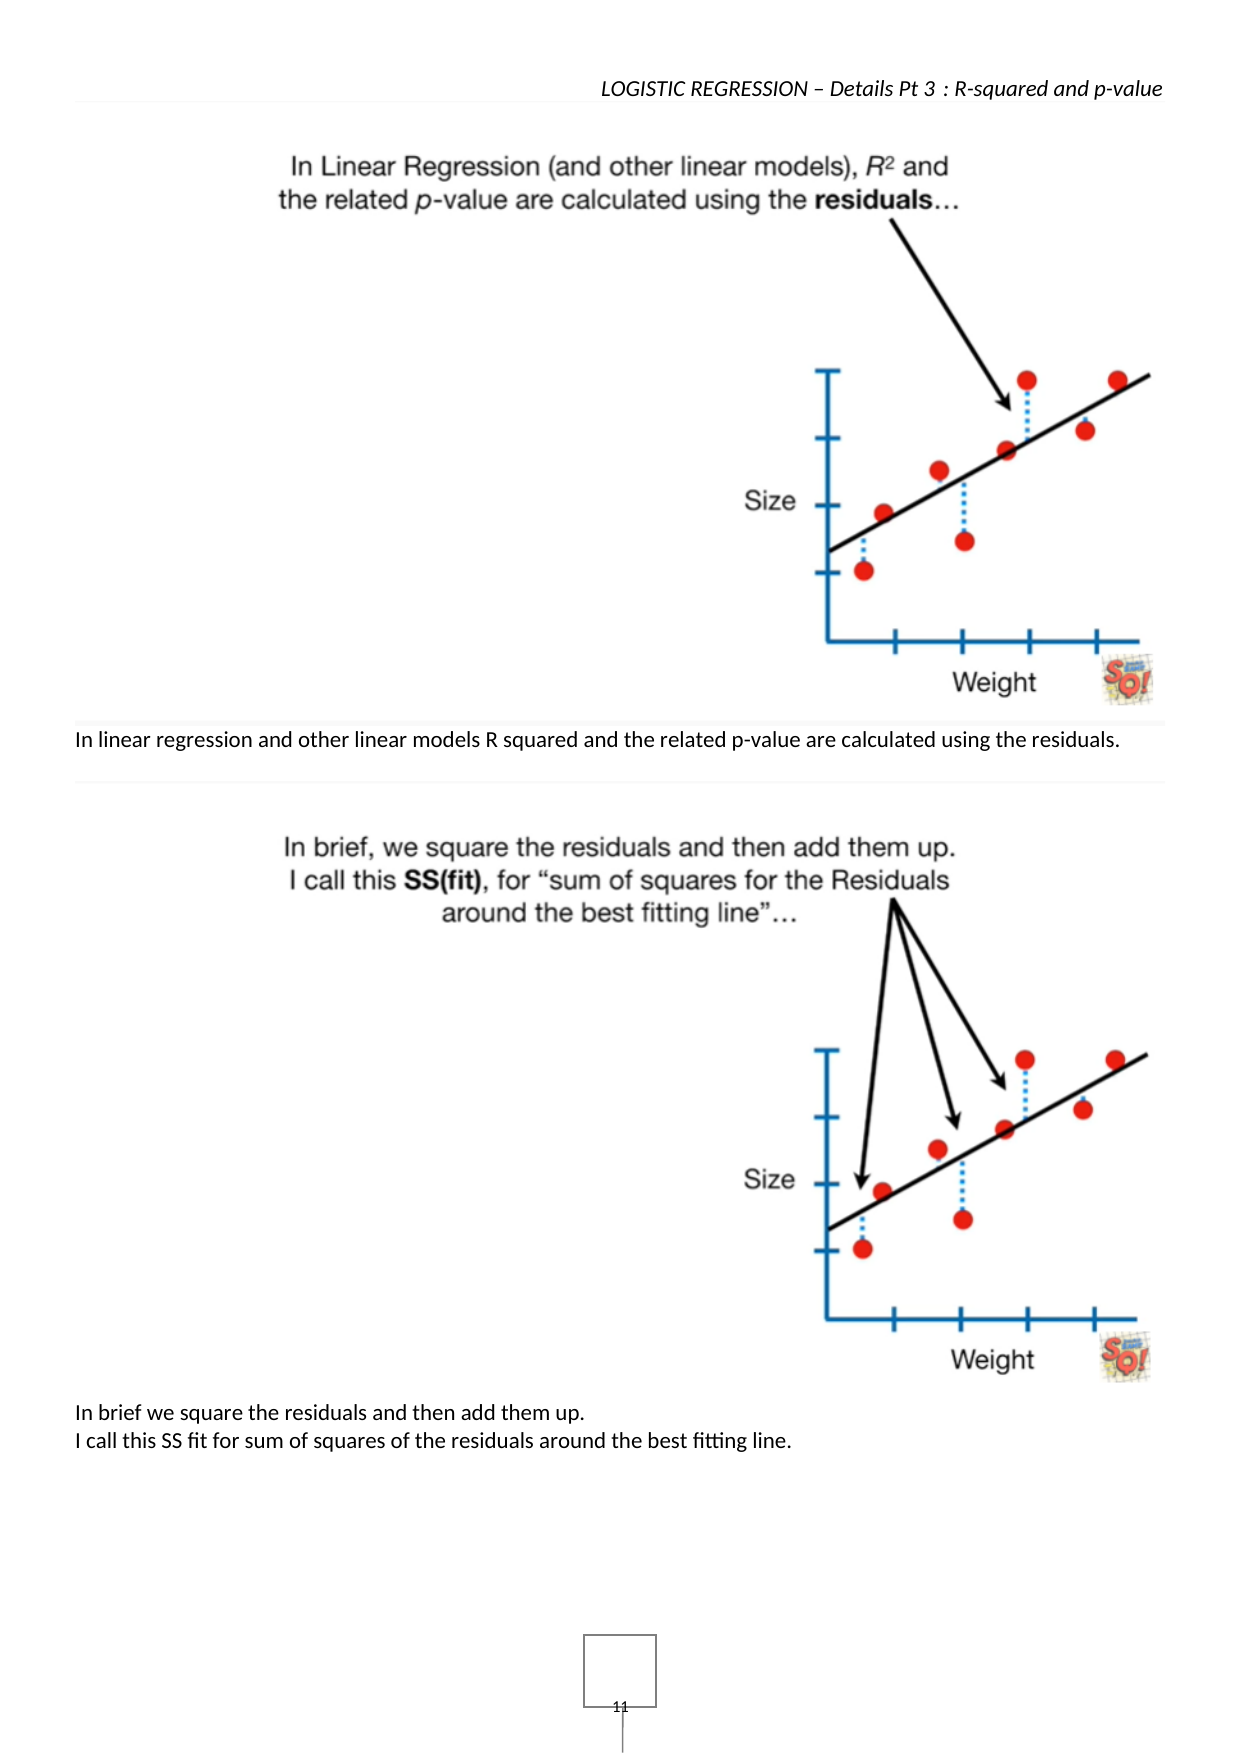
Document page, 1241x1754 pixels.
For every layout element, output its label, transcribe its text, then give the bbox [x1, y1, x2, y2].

picture [75, 781, 1166, 1398]
text I call this SS fit for sum of squares of the residuals around the best fitting line. [75, 1426, 1165, 1454]
text In linear regression and other linear models R squared and the related p-value are calculated using the residuals. [75, 726, 1165, 753]
picture [75, 101, 1166, 726]
text In brief we square the residuals and then add them up. [75, 1398, 1165, 1426]
